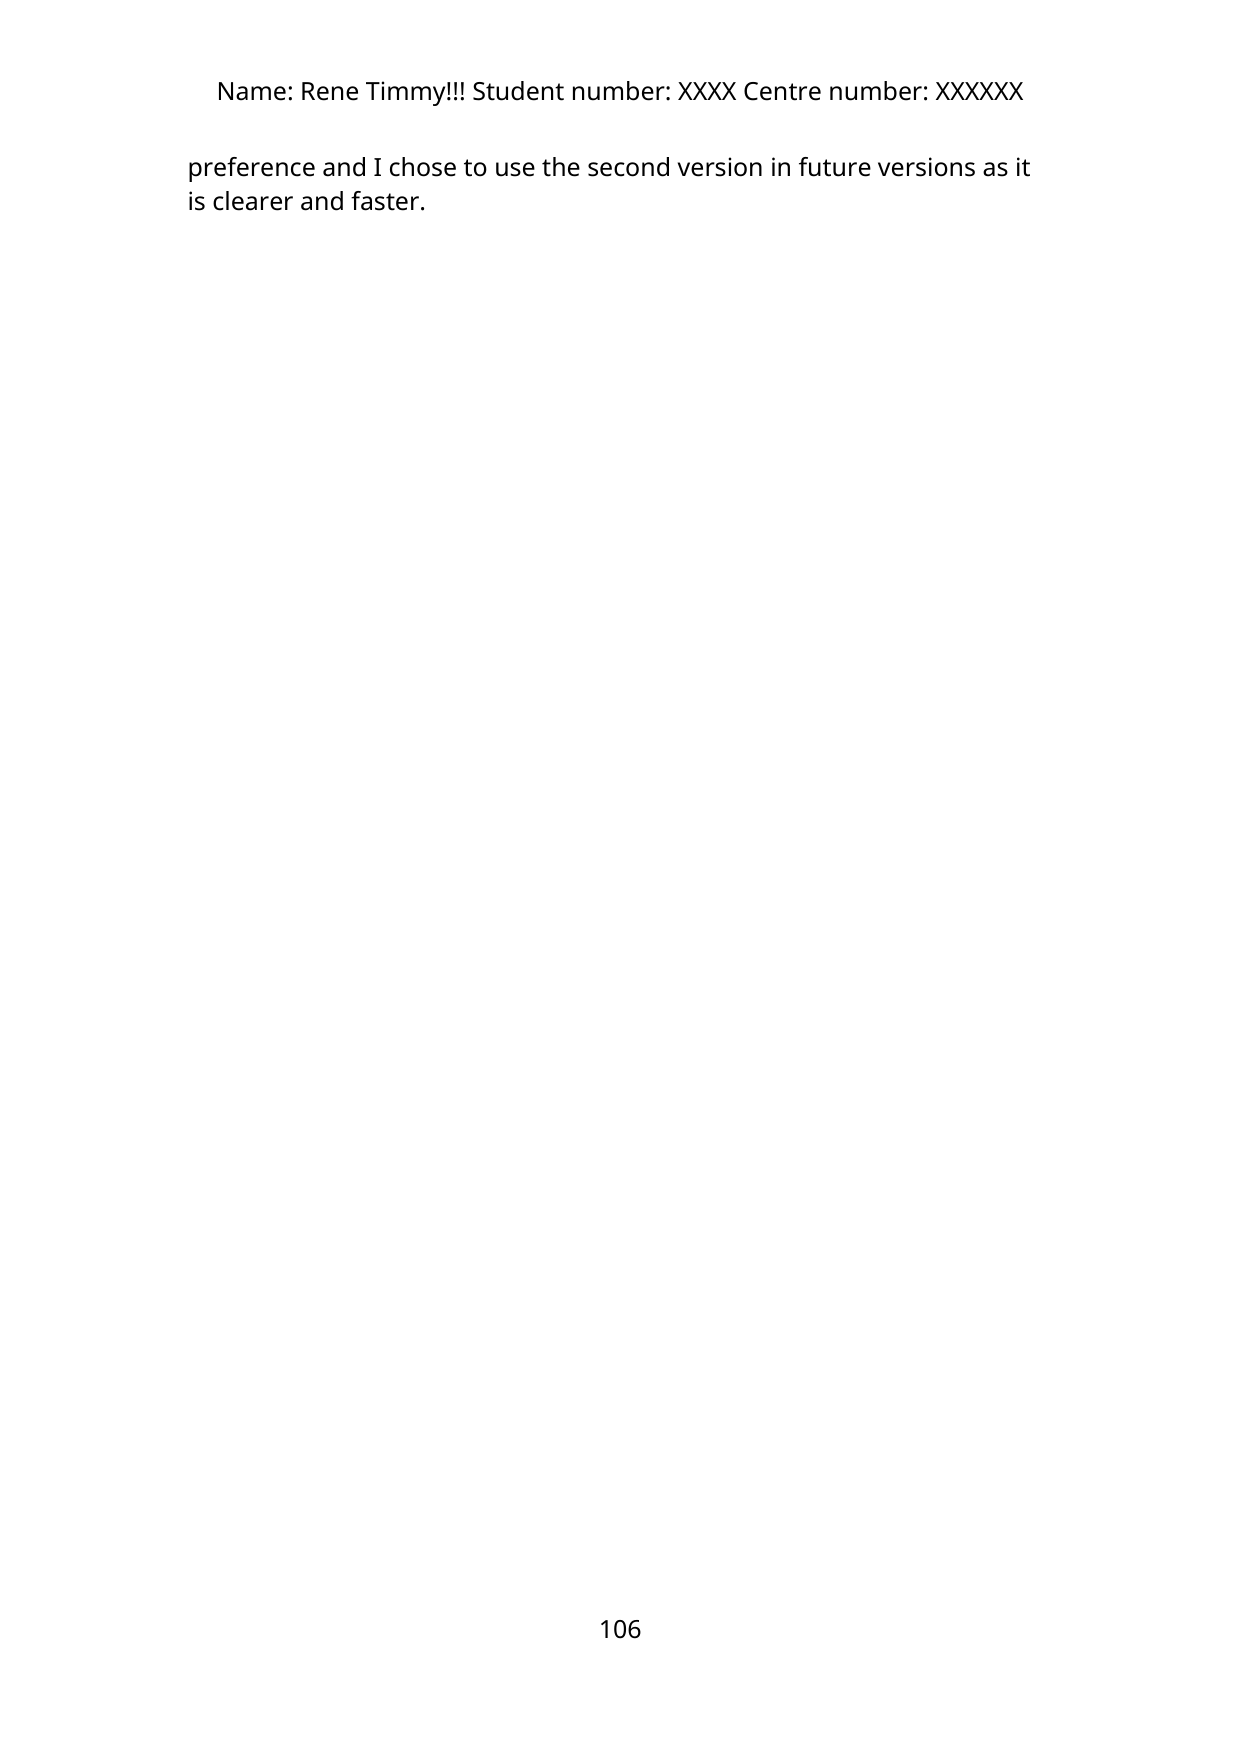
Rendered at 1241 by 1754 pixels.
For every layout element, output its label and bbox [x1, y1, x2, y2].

text [187, 150, 1053, 218]
